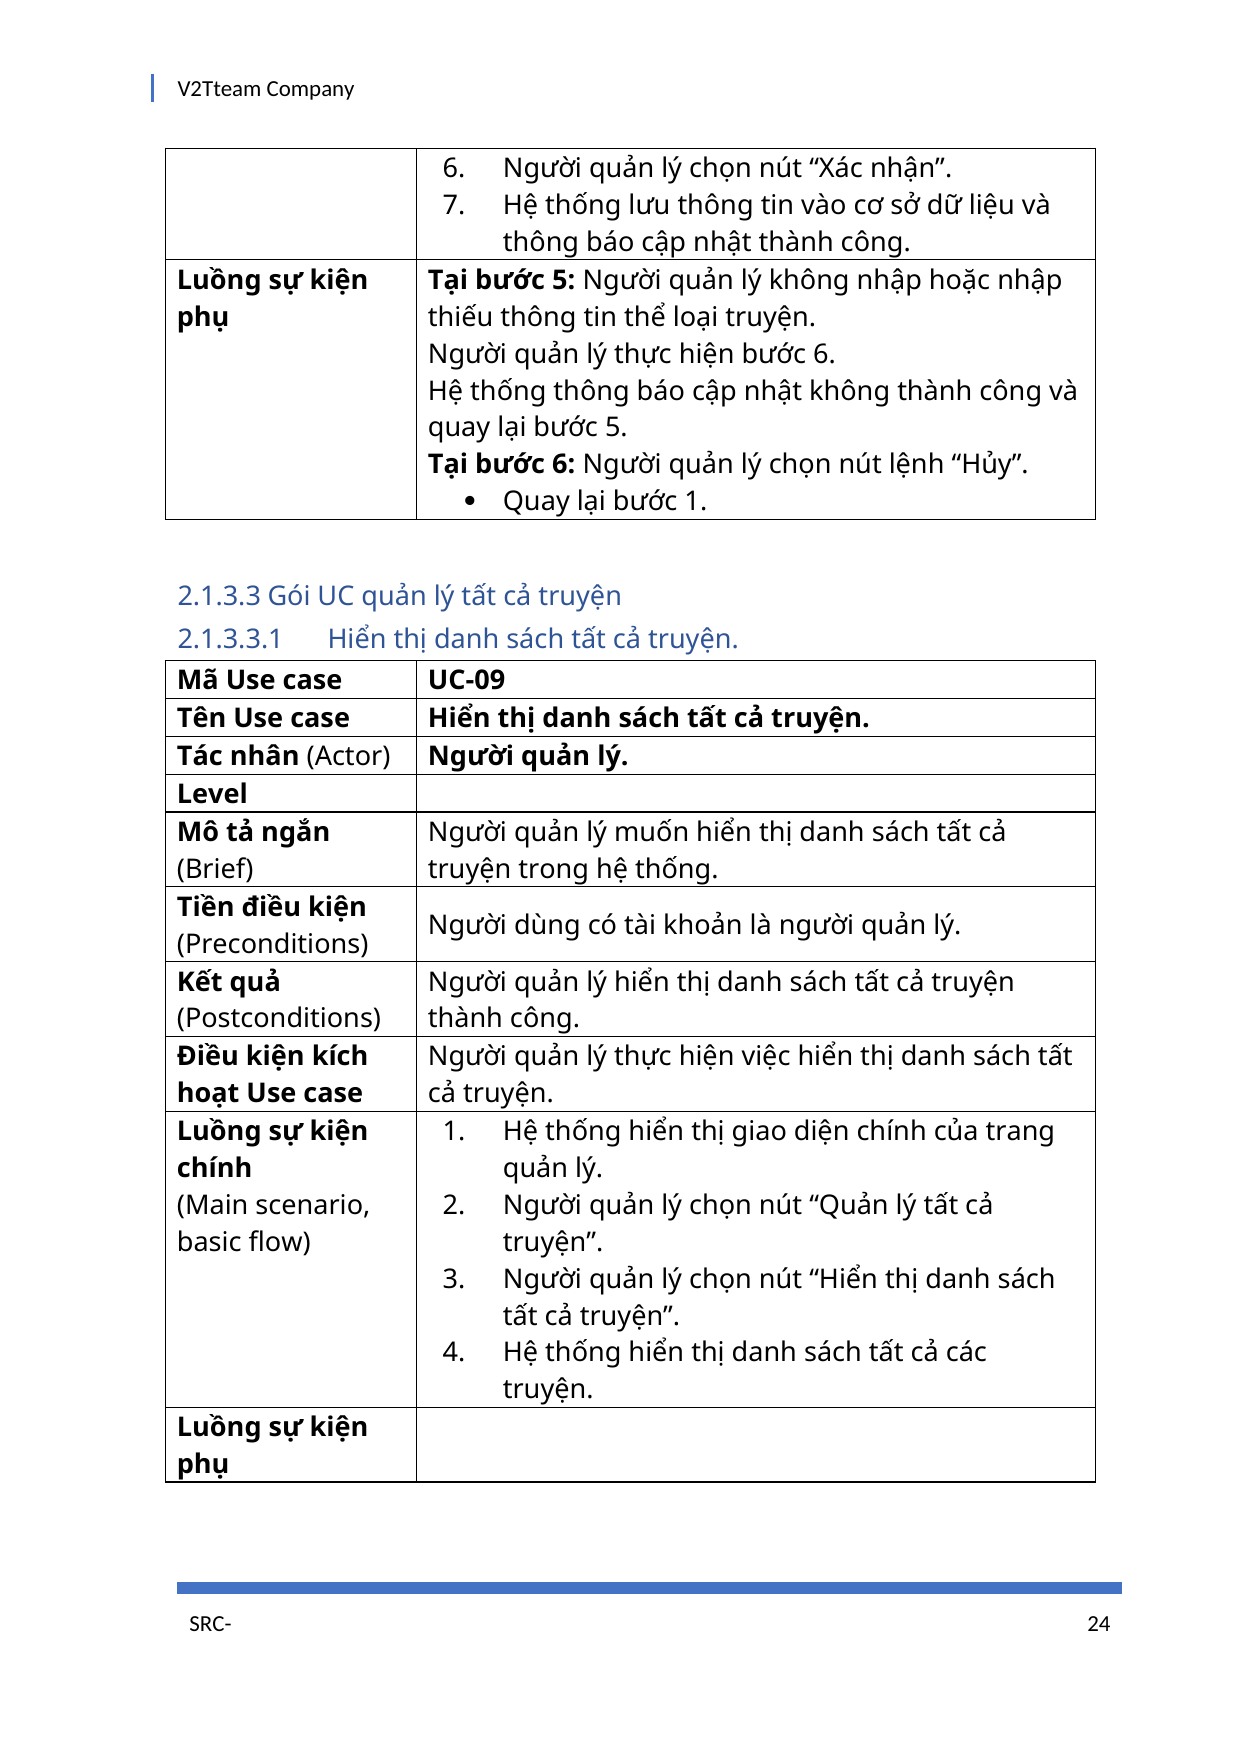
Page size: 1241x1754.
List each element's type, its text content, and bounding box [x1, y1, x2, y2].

table_cell Người quản lý thực hiện việc hiển thị danh sách tất cả truyện. [417, 1037, 1095, 1111]
table_cell [417, 1408, 1095, 1481]
table_cell Người quản lý. [417, 737, 1095, 773]
table_cell Tên Use case [166, 699, 416, 736]
table_cell Luồng sự kiện phụ [166, 1408, 416, 1481]
table_cell Hệ thống hiển thị giao diện chính của trang quản lý. Người quản lý chọn nút “Quản lý tất cả truyện”. Người quản lý chọn nút “Hiển thị danh sách tất cả truyện”. Hệ thống hiển thị danh sách tất cả các truyện. [417, 1112, 1095, 1407]
table_cell [417, 775, 1095, 811]
table_cell Mô tả ngắn (Brief) [166, 813, 416, 886]
table_cell Hiển thị danh sách tất cả truyện. [417, 699, 1095, 736]
table_cell Tại bước 5: Người quản lý không nhập hoặc nhập thiếu thông tin thể loại truyện. Người quản lý thực hiện bước 6. Hệ thống thông báo cập nhật không thành công và quay lại bước 5. Tại bước 6: Người quản lý chọn nút lệnh “Hủy”. Quay lại bước 1. [417, 260, 1095, 518]
table_cell Người quản lý hiển thị danh sách tất cả truyện thành công. [417, 962, 1095, 1036]
table_cell Người quản lý muốn hiển thị danh sách tất cả truyện trong hệ thống. [417, 813, 1095, 886]
table_cell Điều kiện kích hoạt Use case [166, 1037, 416, 1111]
table_cell Người dùng có tài khoản là người quản lý. [417, 887, 1095, 961]
table_cell Tác nhân (Actor) [166, 737, 416, 773]
table_cell Luồng sự kiện chính (Main scenario, basic flow) [166, 1112, 416, 1407]
table_cell Luồng sự kiện phụ [166, 260, 416, 518]
table_cell Tiền điều kiện (Preconditions) [166, 887, 416, 961]
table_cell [417, 149, 1095, 259]
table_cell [166, 149, 416, 259]
subtitle Hiển thị danh sách tất cả truyện. [177, 620, 1122, 657]
table_cell Level [166, 775, 416, 811]
table_header Mã Use case [166, 661, 416, 698]
subtitle Gói UC quản lý tất cả truyện [177, 576, 1122, 613]
table_header UC-09 [417, 661, 1095, 698]
table_cell Kết quả (Postconditions) [166, 962, 416, 1036]
